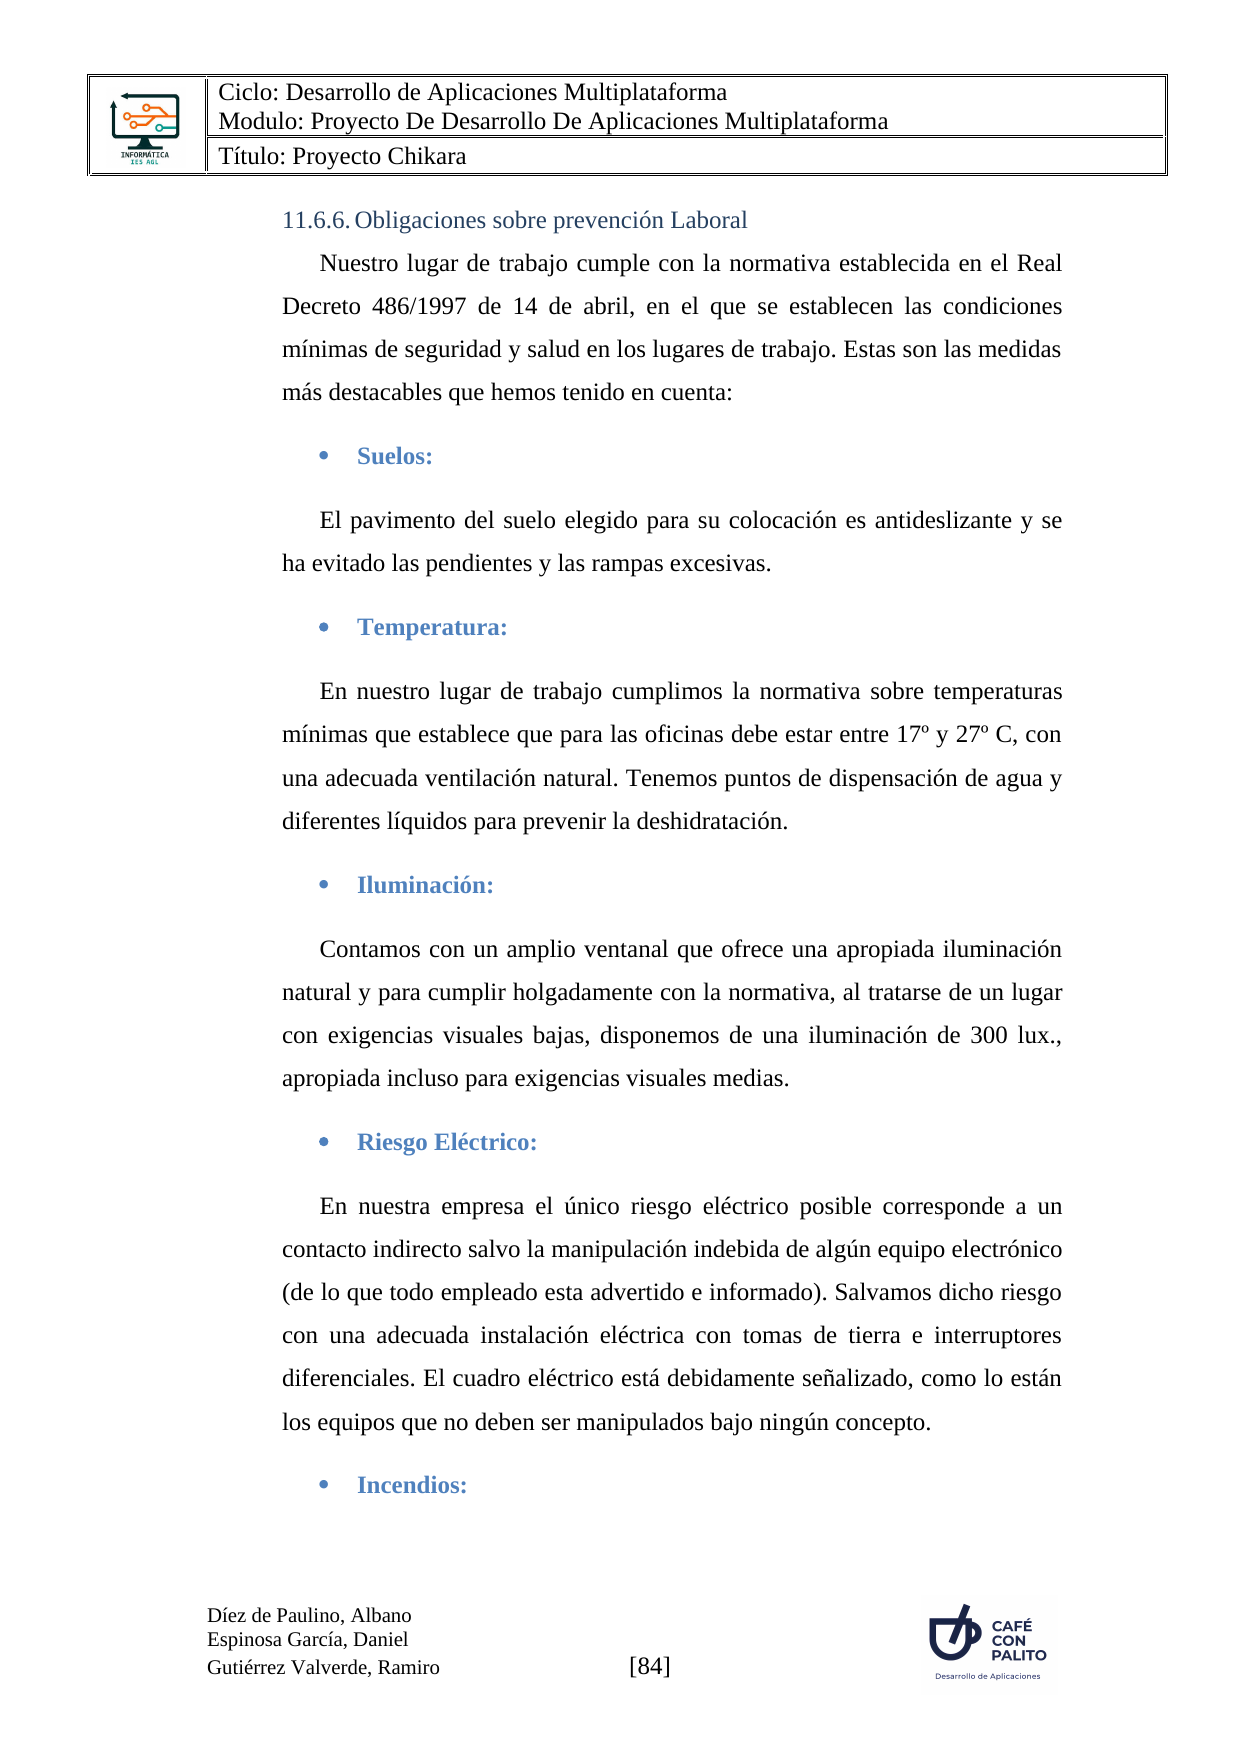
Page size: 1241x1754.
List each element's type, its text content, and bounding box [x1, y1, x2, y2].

picture [921, 1595, 1058, 1695]
list Incendios: [319, 1471, 1063, 1499]
picture [106, 87, 186, 168]
list Suelos: [319, 441, 1063, 470]
text El pavimento del suelo elegido para su colocación es antideslizante y se ha evitado las pendientes y las rampas excesivas. [282, 505, 1063, 577]
text En nuestro lugar de trabajo cumplimos la normativa sobre temperaturas mínimas que establece que para las oficinas debe estar entre 17º y 27º C, con una adecuada ventilación natural. Tenemos puntos de dispensación de agua y diferentes líquidos para prevenir la deshidratación. [282, 676, 1063, 834]
text En nuestra empresa el único riesgo eléctrico posible corresponde a un contacto indirecto salvo la manipulación indebida de algún equipo electrónico (de lo que todo empleado esta advertido e informado). Salvamos dicho riesgo con una adecuada instalación eléctrica con tomas de tierra e interruptores diferenciales. El cuadro eléctrico está debidamente señalizado, como lo están los equipos que no deben ser manipulados bajo ningún concepto. [282, 1191, 1063, 1435]
list Riesgo Eléctrico: [319, 1127, 1063, 1156]
subtitle Obligaciones sobre prevención Laboral [282, 205, 1063, 234]
text Contamos con un amplio ventanal que ofrece una apropiada iluminación natural y para cumplir holgadamente con la normativa, al tratarse de un lugar con exigencias visuales bajas, disponemos de una iluminación de 300 lux., apropiada incluso para exigencias visuales medias. [282, 934, 1063, 1092]
text Nuestro lugar de trabajo cumple con la normativa establecida en el Real Decreto 486/1997 de 14 de abril, en el que se establecen las condiciones mínimas de seguridad y salud en los lugares de trabajo. Estas son las medidas más destacables que hemos tenido en cuenta: [282, 248, 1063, 406]
list Temperatura: [319, 612, 1063, 641]
list Iluminación: [319, 870, 1063, 898]
